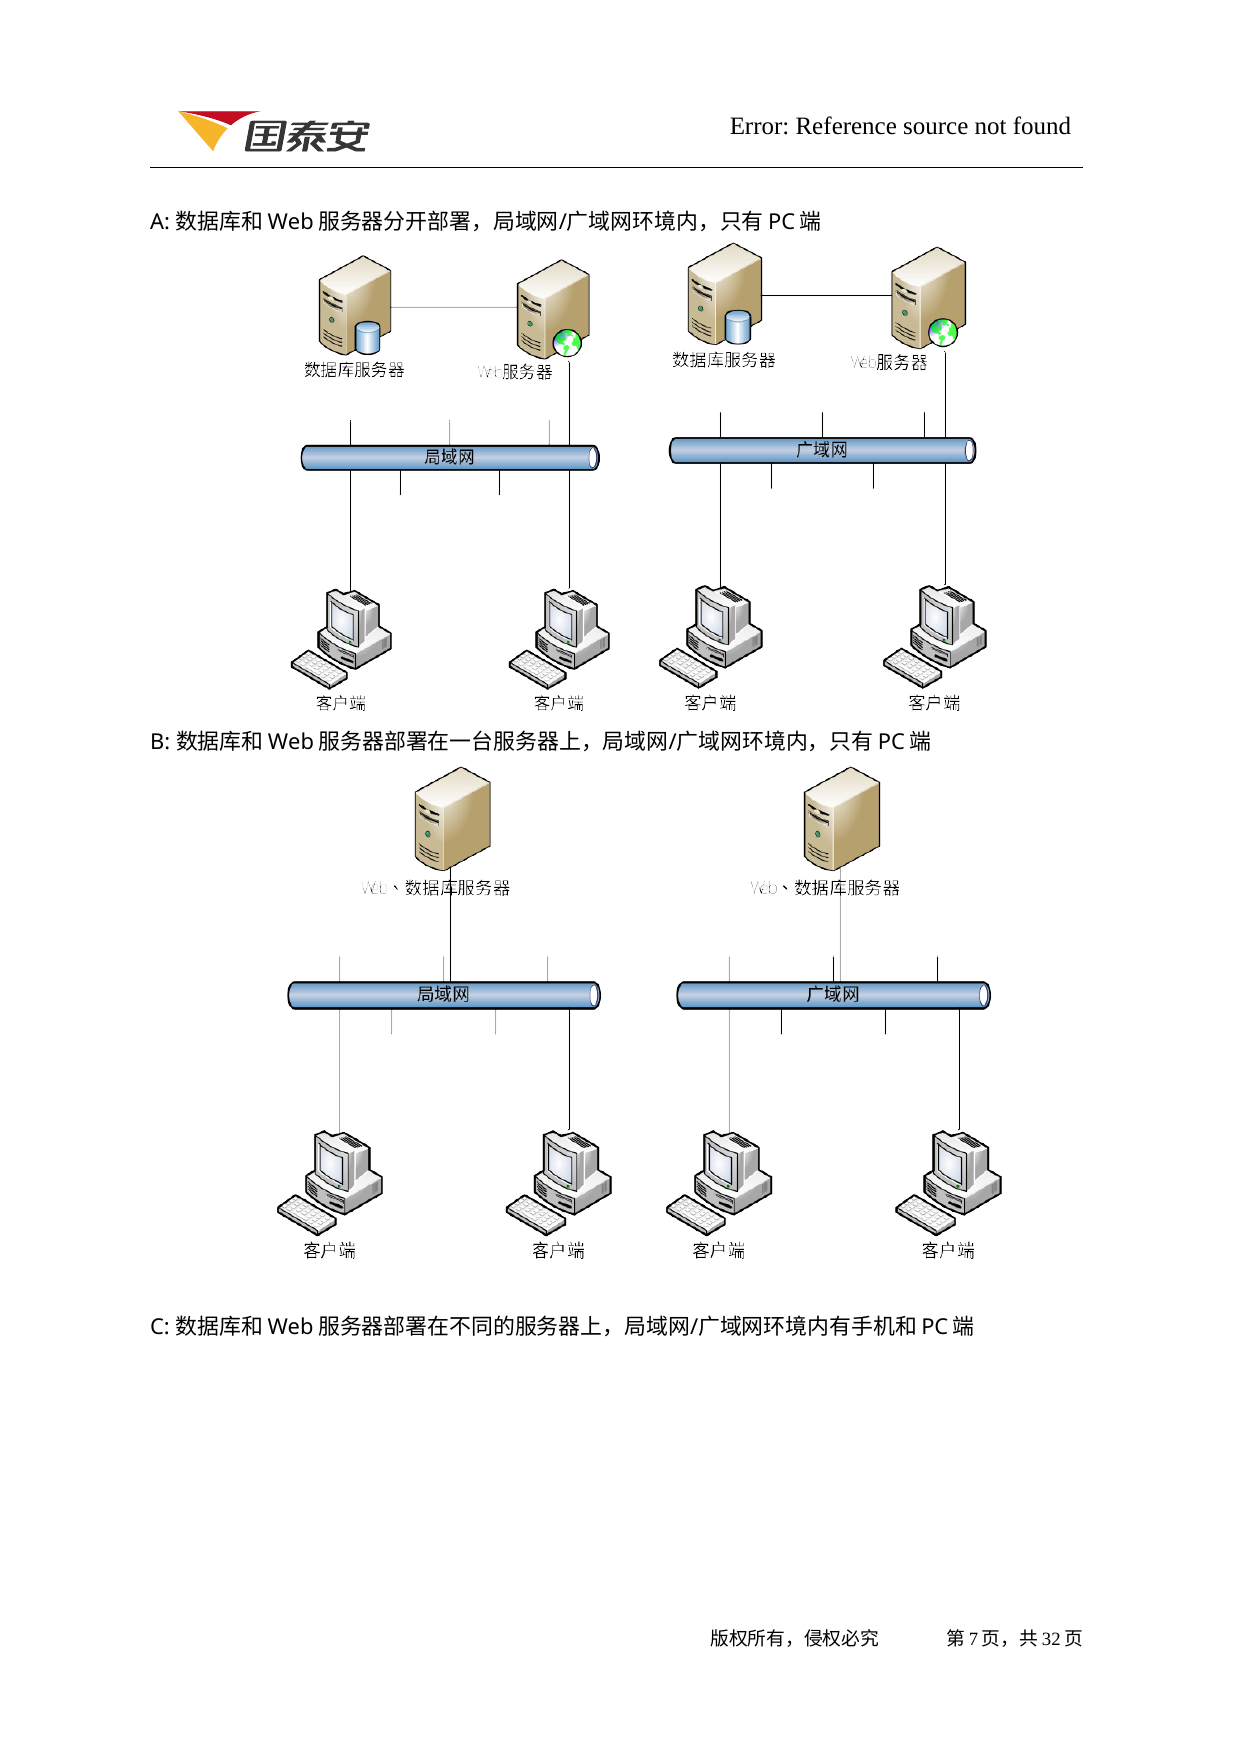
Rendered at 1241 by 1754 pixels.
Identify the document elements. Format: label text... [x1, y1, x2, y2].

text C: 数据库和Web服务器部署在不同的服务器上，局域网/广域网环境内有手机和PC端 [150, 1309, 1083, 1341]
text B: 数据库和Web服务器部署在一台服务器上，局域网/广域网环境内，只有PC端 [150, 724, 1083, 756]
picture [150, 88, 393, 163]
text A: 数据库和Web服务器分开部署，局域网/广域网环境内，只有PC端 [150, 204, 1083, 236]
